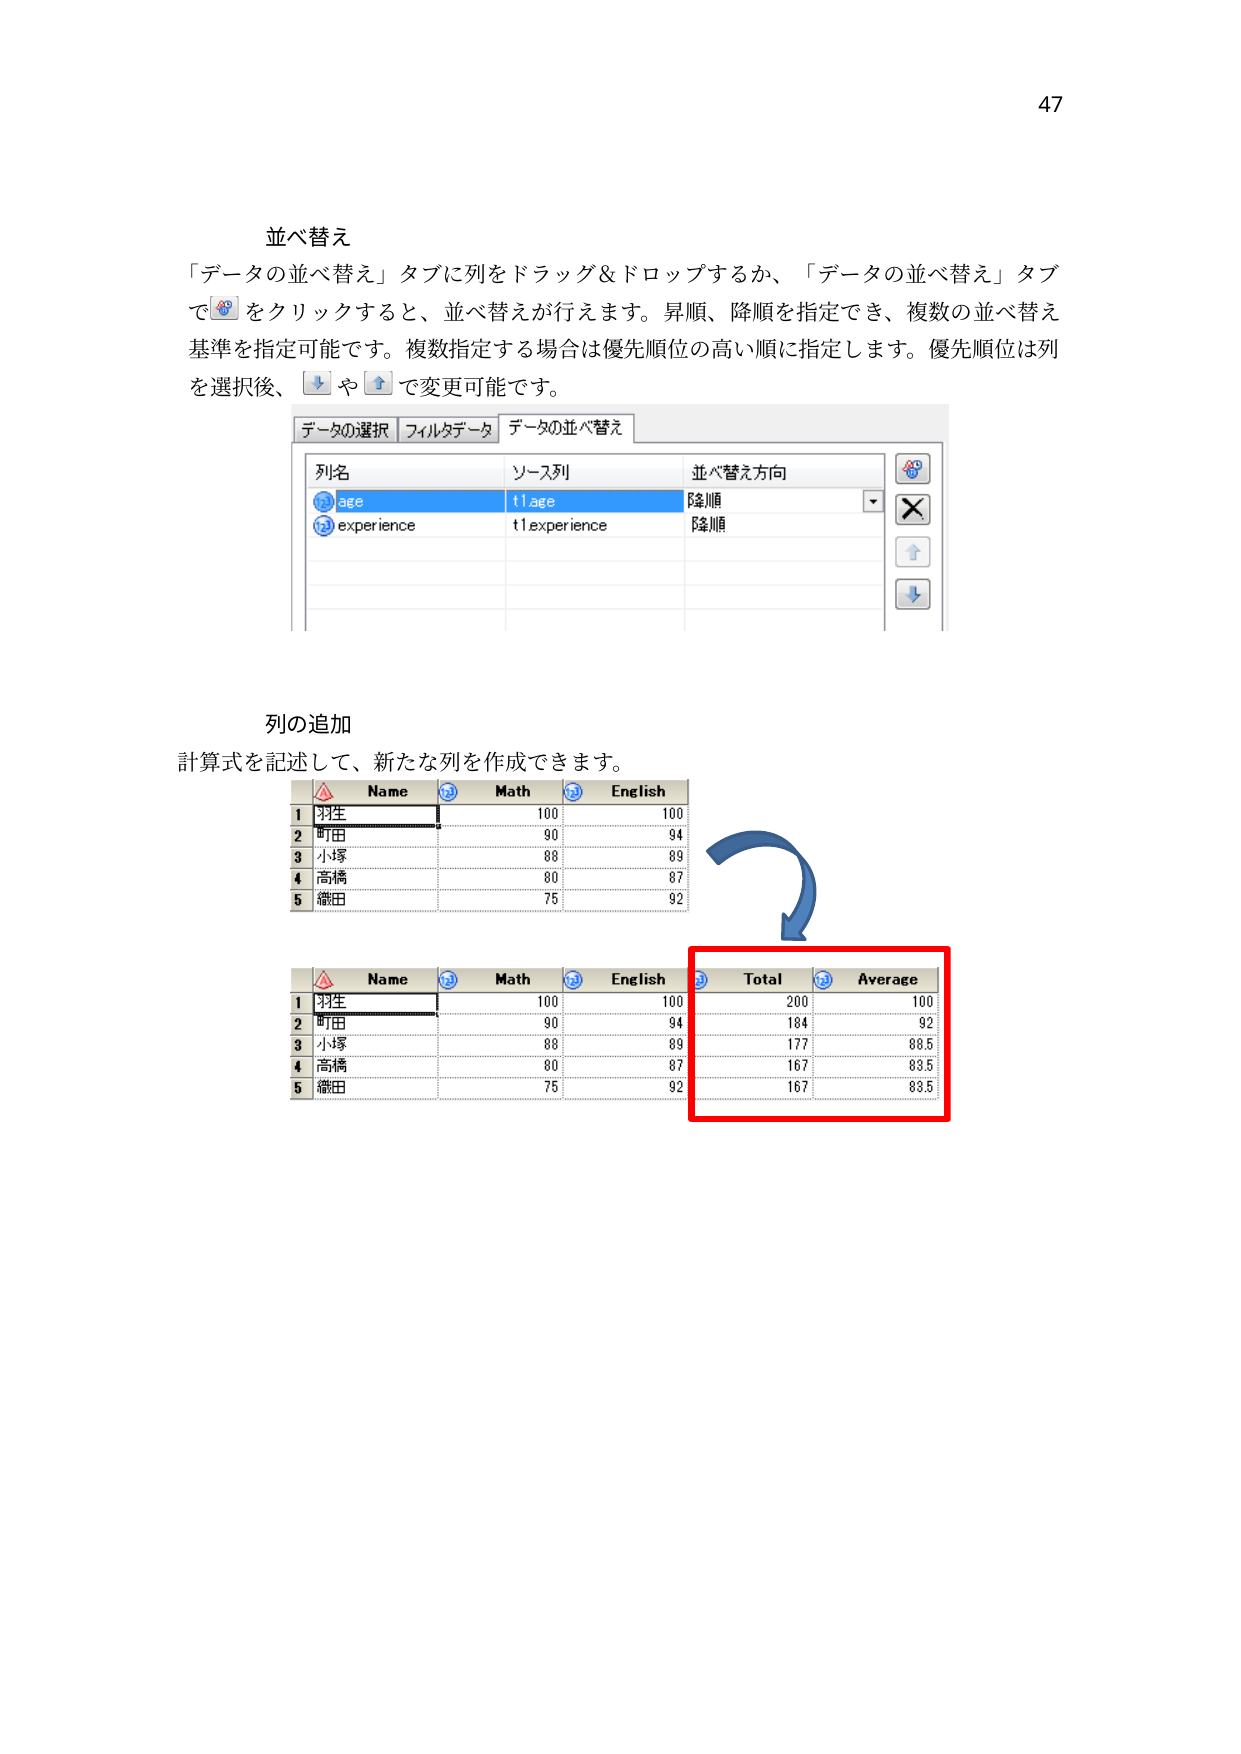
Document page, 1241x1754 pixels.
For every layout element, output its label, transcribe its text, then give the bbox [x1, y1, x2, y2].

subtitle 列の追加 [265, 704, 1063, 742]
text 計算式を記述して、新たな列を作成できます。 [177, 742, 1063, 779]
picture [210, 296, 239, 320]
picture [364, 371, 393, 395]
picture [303, 371, 332, 395]
subtitle 並べ替え [265, 217, 1063, 254]
text 「データの並べ替え」タブに列をドラッグ＆ドロップするか、「データの並べ替え」タブで をクリックすると、並べ替えが行えます。昇順、降順を指定でき、複数の並べ替え基準を指定可能です。複数指定する場合は優先順位の高い順に指定します。優先順位は列を選択後、 や で変更可能です。 [177, 254, 1063, 404]
picture [291, 404, 949, 631]
